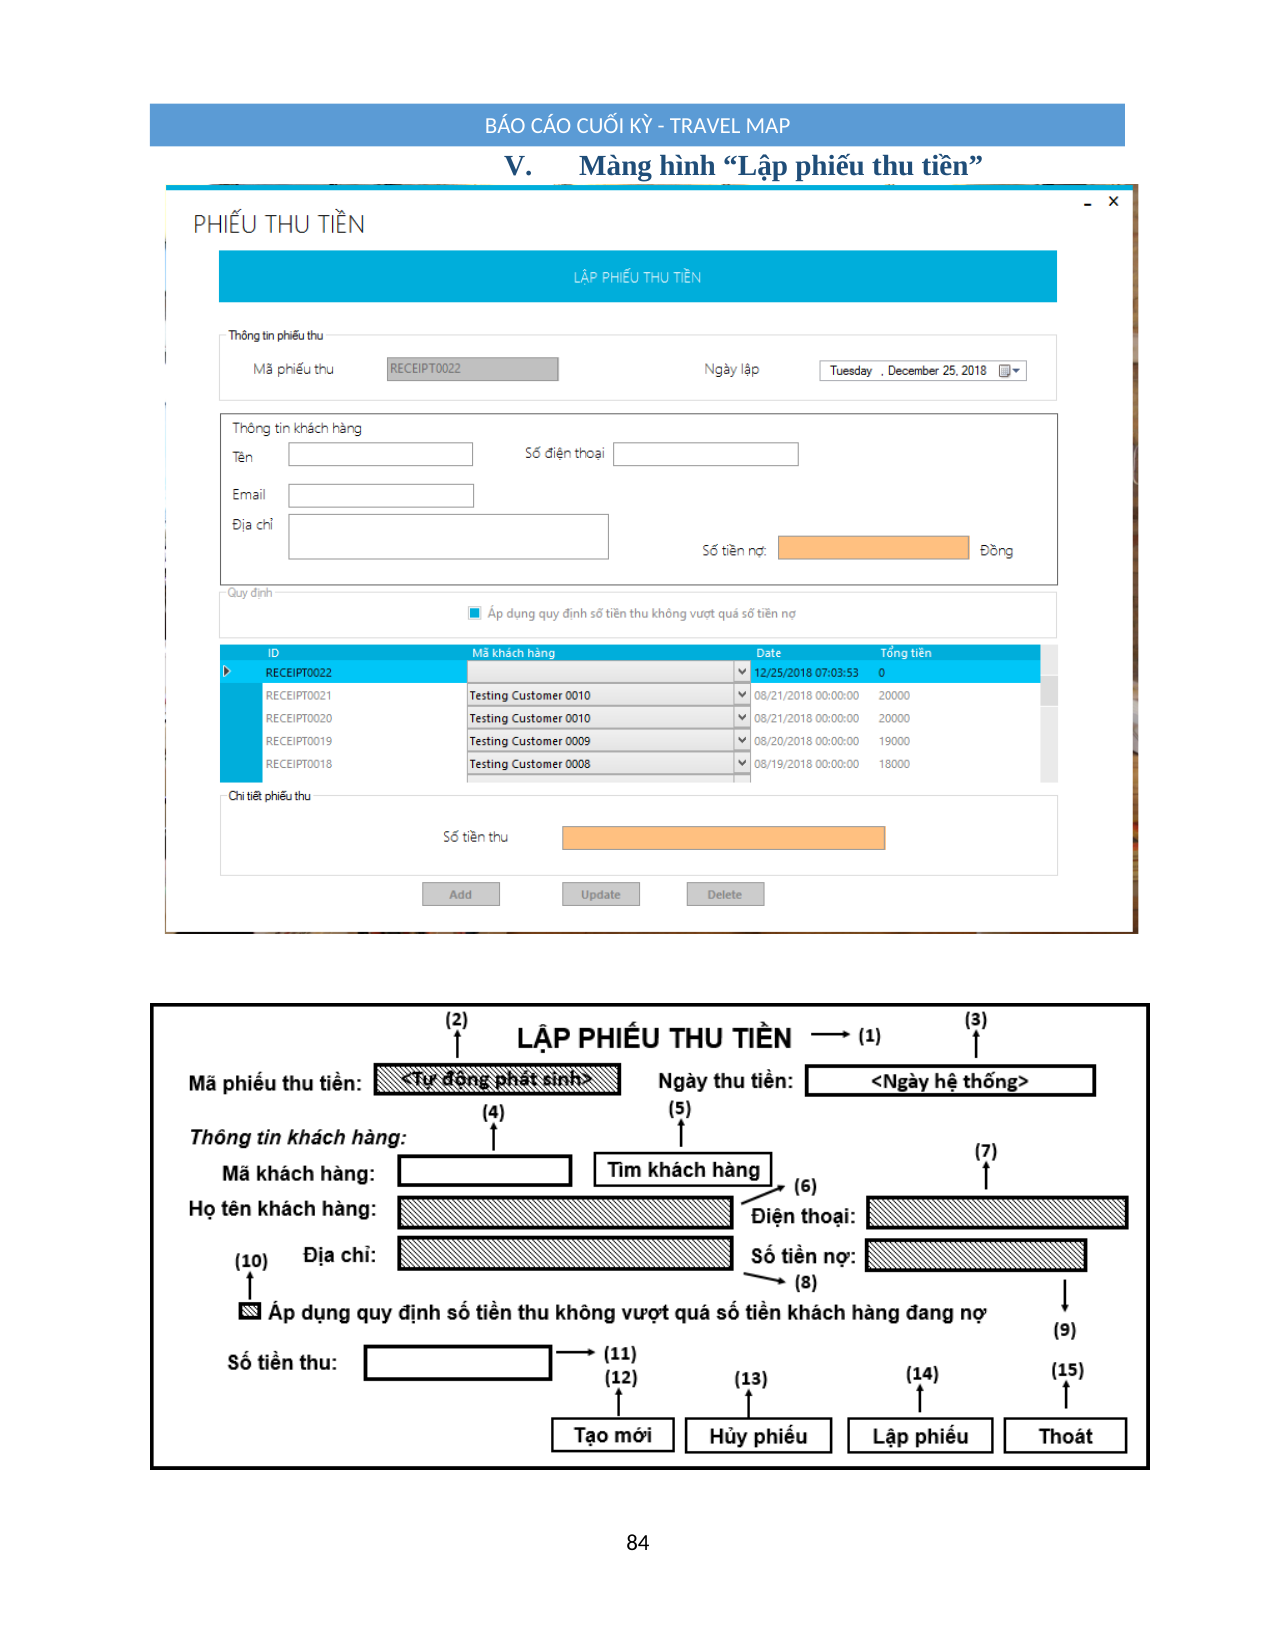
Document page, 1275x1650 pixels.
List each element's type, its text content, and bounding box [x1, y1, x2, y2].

subtitle Màng hình “Lập phiếu thu tiền” [504, 147, 1125, 182]
picture [150, 1003, 1150, 1470]
picture [164, 184, 1139, 934]
